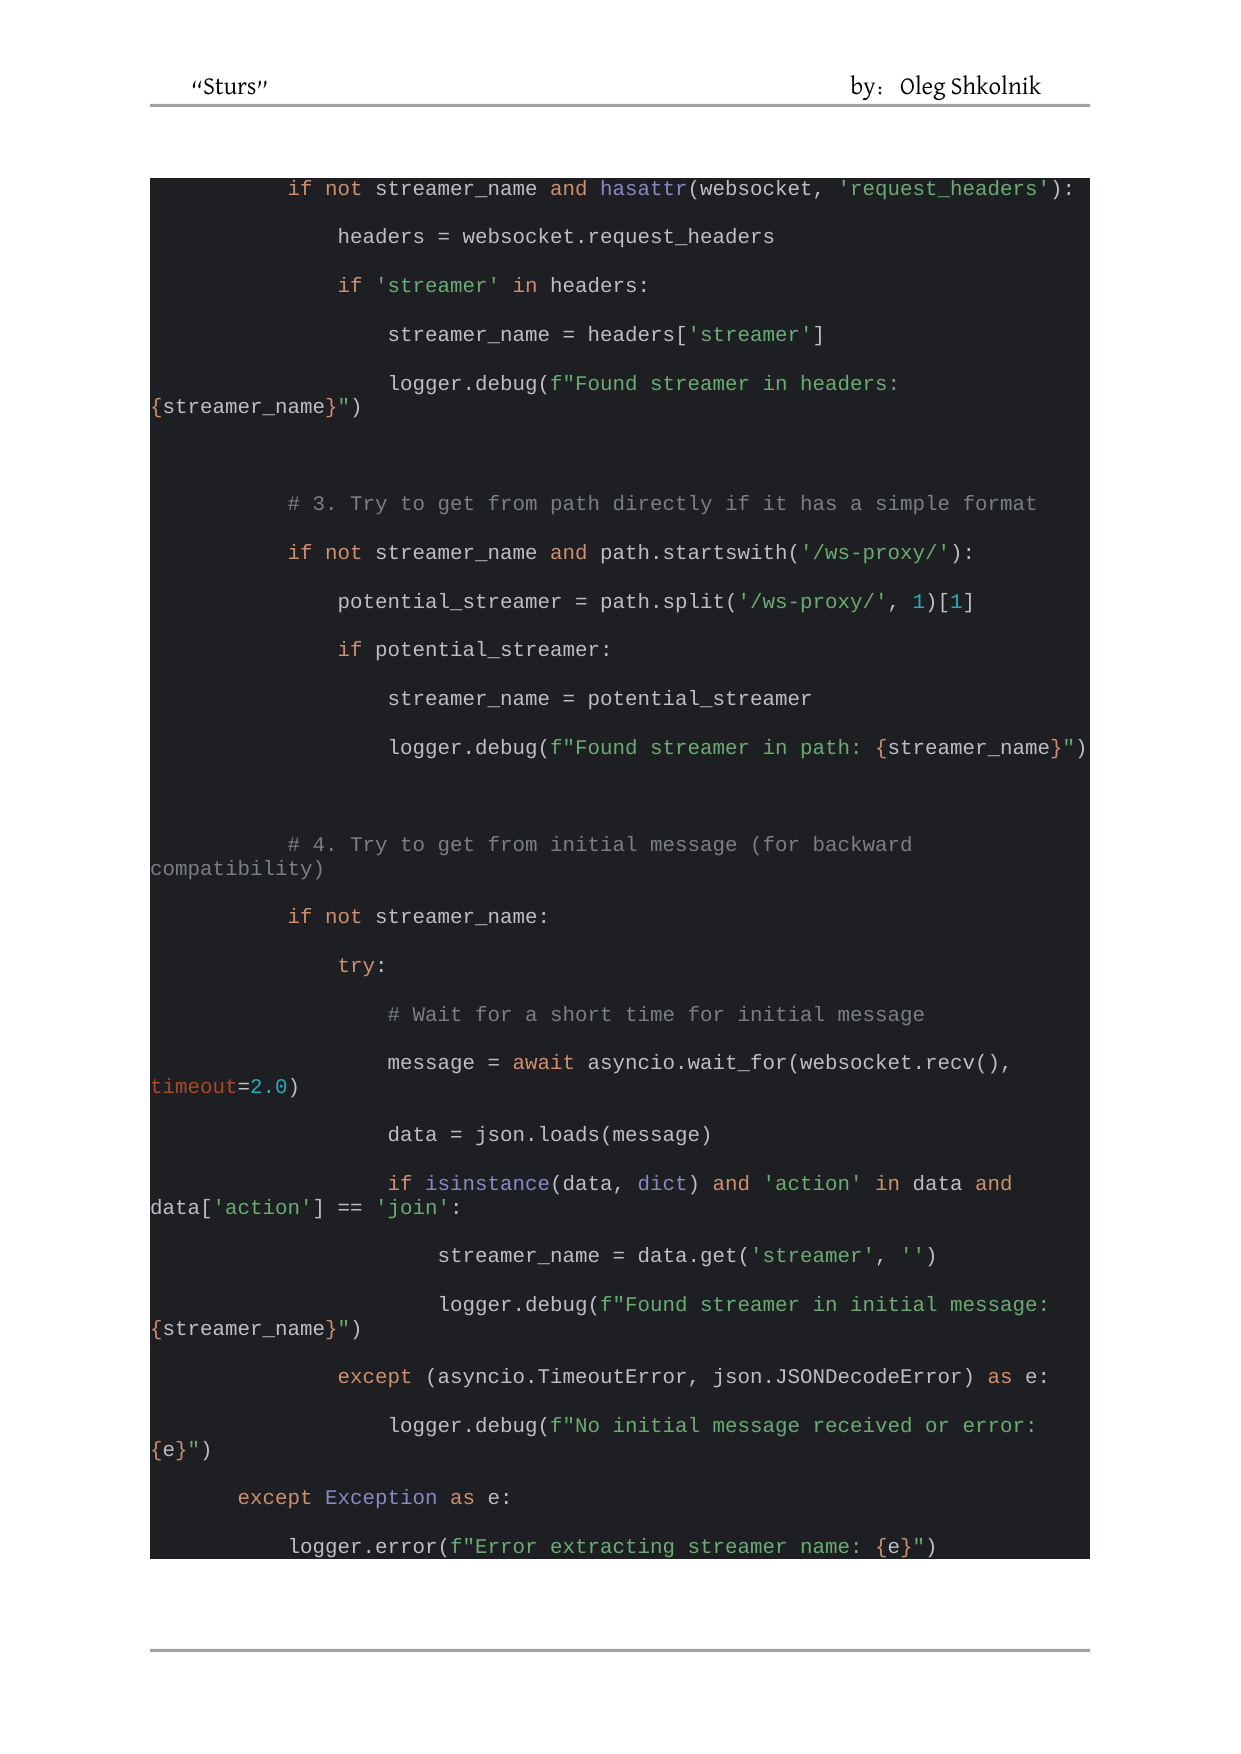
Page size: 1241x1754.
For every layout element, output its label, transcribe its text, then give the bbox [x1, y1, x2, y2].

text if isinstance(data, dict) and 'action' in data and data['action'] == 'join': [150, 1173, 1090, 1220]
text logger.debug(f"Found streamer in path: {streamer_name}") [150, 737, 1090, 760]
text if 'streamer' in headers: [150, 275, 1090, 299]
text streamer_name = potential_streamer [150, 688, 1090, 712]
text if not streamer_name and path.startswith('/ws-proxy/'): [150, 542, 1090, 566]
text # 4. Try to get from initial message (for backward compatibility) [150, 834, 1090, 881]
text logger.error(f"Error extracting streamer name: {e}") [150, 1536, 1090, 1559]
text # Wait for a short time for initial message [150, 1003, 1090, 1027]
text streamer_name = data.get('streamer', '') [150, 1245, 1090, 1269]
text if potential_streamer: [150, 639, 1090, 663]
text data = json.loads(message) [150, 1124, 1090, 1148]
text logger.debug(f"No initial message received or error: {e}") [150, 1415, 1090, 1462]
text if not streamer_name and hasattr(websocket, 'request_headers'): [150, 178, 1090, 202]
text message = await asyncio.wait_for(websocket.recv(), timeout=2.0) [150, 1052, 1090, 1099]
text potential_streamer = path.split('/ws-proxy/', 1)[1] [150, 591, 1090, 614]
text streamer_name = headers['streamer'] [150, 324, 1090, 347]
text # 3. Try to get from path directly if it has a simple format [150, 493, 1090, 517]
text logger.debug(f"Found streamer in initial message: {streamer_name}") [150, 1294, 1090, 1341]
text try: [150, 955, 1090, 978]
text if not streamer_name: [150, 906, 1090, 930]
text except Exception as e: [150, 1487, 1090, 1511]
text except (asyncio.TimeoutError, json.JSONDecodeError) as e: [150, 1366, 1090, 1390]
text headers = websocket.request_headers [150, 227, 1090, 250]
text logger.debug(f"Found streamer in headers: {streamer_name}") [150, 372, 1090, 420]
